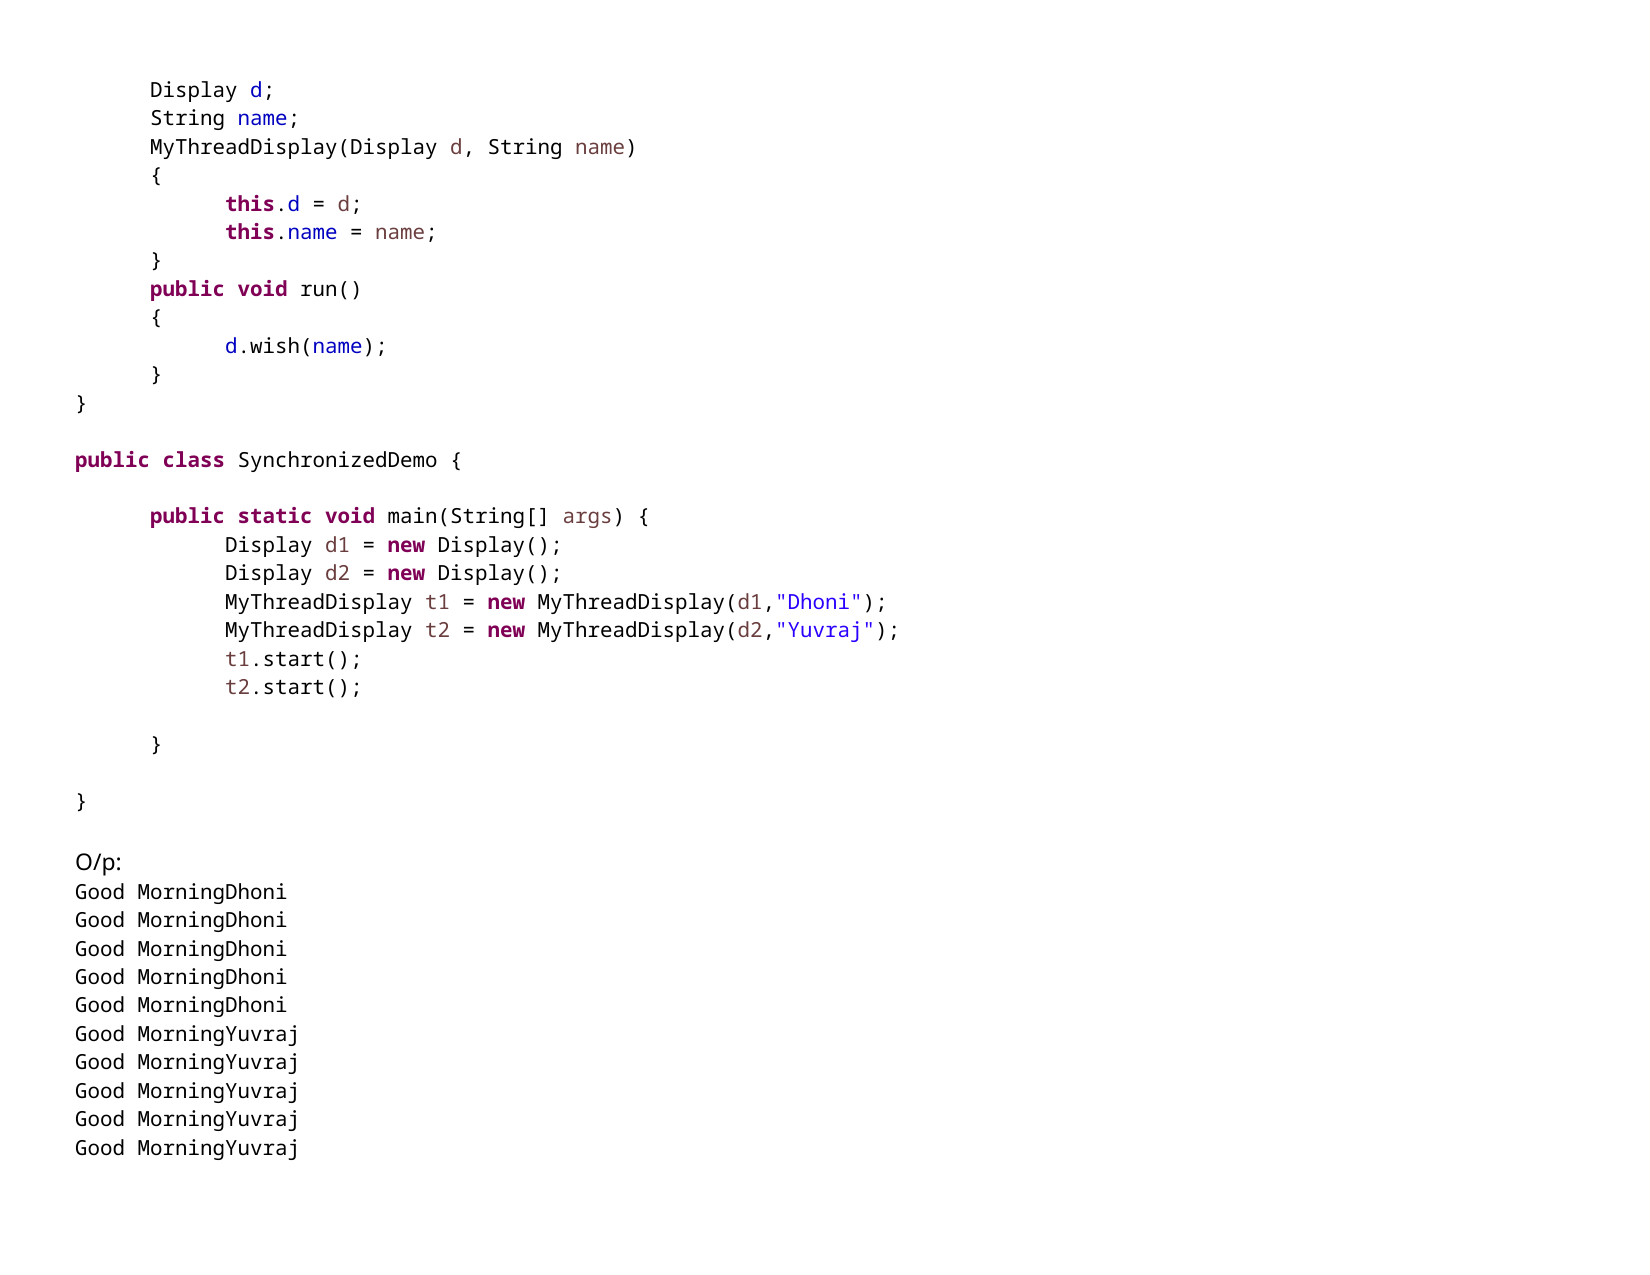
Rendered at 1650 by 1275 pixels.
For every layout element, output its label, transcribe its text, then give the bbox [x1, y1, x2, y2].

text t2.start(); [75, 672, 1575, 701]
text public void run() [75, 274, 1575, 302]
text Display d2 = new Display(); [75, 558, 1575, 587]
text Good MorningYuvraj [75, 1133, 1575, 1161]
text Good MorningYuvraj [75, 1019, 1575, 1047]
text { [75, 160, 1575, 189]
text Good MorningYuvraj [75, 1104, 1575, 1133]
text Display d; [75, 75, 1575, 103]
text Good MorningDhoni [75, 877, 1575, 905]
text } [75, 729, 1575, 757]
text Good MorningYuvraj [75, 1076, 1575, 1104]
text Good MorningDhoni [75, 991, 1575, 1019]
text public class SynchronizedDemo { [75, 445, 1575, 473]
text O/p: [75, 846, 1575, 877]
text { [75, 302, 1575, 331]
text Display d1 = new Display(); [75, 530, 1575, 558]
text MyThreadDisplay(Display d, String name) [75, 132, 1575, 160]
text MyThreadDisplay t1 = new MyThreadDisplay(d1,"Dhoni"); [75, 587, 1575, 615]
text } [75, 246, 1575, 274]
text d.wish(name); [75, 331, 1575, 359]
text MyThreadDisplay t2 = new MyThreadDisplay(d2,"Yuvraj"); [75, 615, 1575, 644]
text public static void main(String[] args) { [75, 502, 1575, 530]
text } [75, 359, 1575, 388]
text this.name = name; [75, 217, 1575, 246]
text Good MorningDhoni [75, 962, 1575, 991]
text t1.start(); [75, 644, 1575, 672]
text Good MorningYuvraj [75, 1047, 1575, 1076]
text Good MorningDhoni [75, 934, 1575, 962]
text this.d = d; [75, 189, 1575, 217]
text } [75, 786, 1575, 814]
text String name; [75, 103, 1575, 132]
text Good MorningDhoni [75, 905, 1575, 934]
text } [75, 388, 1575, 416]
